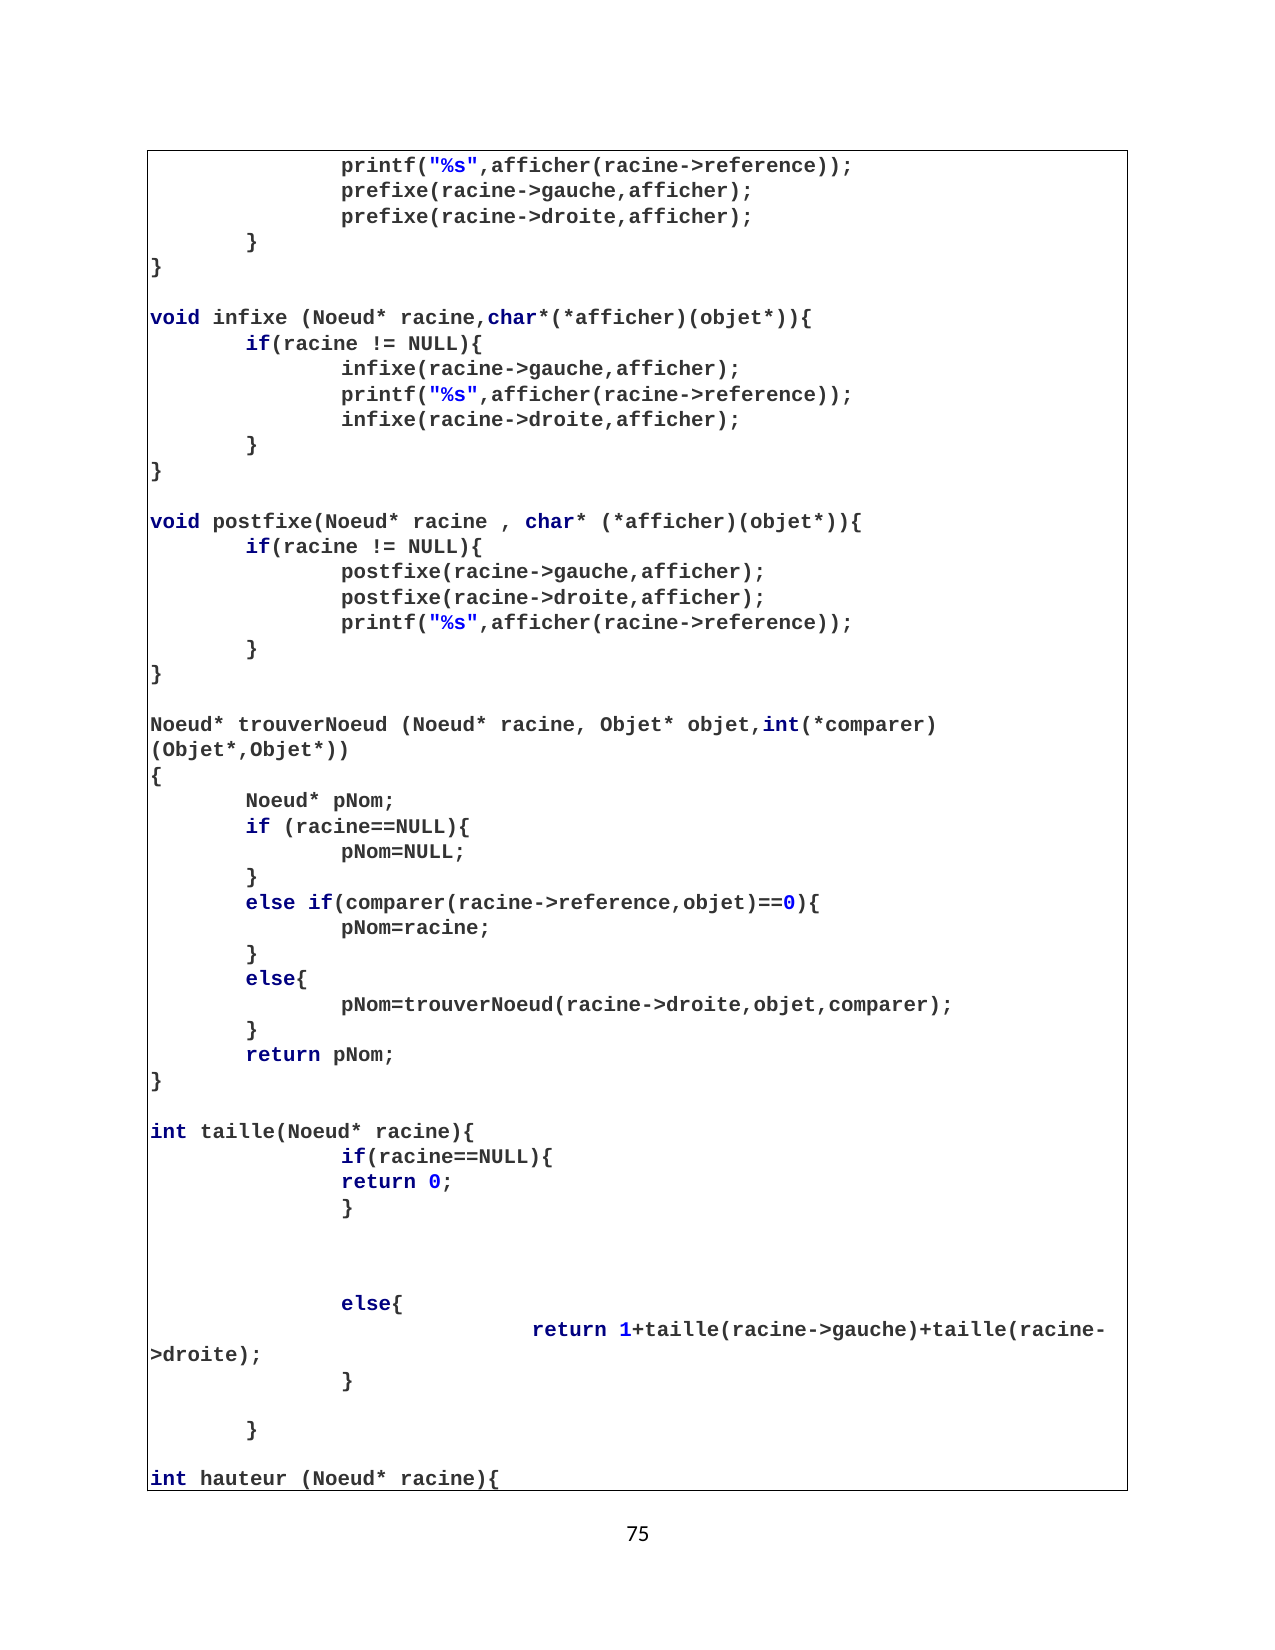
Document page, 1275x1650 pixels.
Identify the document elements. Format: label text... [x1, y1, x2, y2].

text else if(comparer(racine->reference,objet)==0){ [150, 890, 1125, 916]
text } [150, 1368, 1125, 1393]
text printf("%s",afficher(racine->reference)); [150, 382, 1125, 407]
text } [150, 1195, 1125, 1221]
text } [150, 255, 1125, 280]
text prefixe(racine->gauche,afficher); [150, 178, 1125, 204]
text void infixe (Noeud* racine,char*(*afficher)(objet*)){ [150, 306, 1125, 331]
text { [150, 763, 1125, 788]
text return pNom; [150, 1043, 1125, 1068]
text postfixe(racine->droite,afficher); [150, 585, 1125, 611]
text printf("%s",afficher(racine->reference)); [150, 611, 1125, 636]
text if(racine != NULL){ [150, 534, 1125, 560]
text printf("%s",afficher(racine->reference)); [148, 151, 1127, 178]
text void postfixe(Noeud* racine , char* (*afficher)(objet*)){ [150, 509, 1125, 534]
text if(racine != NULL){ [150, 331, 1125, 356]
text return 0; [150, 1170, 1125, 1195]
text Noeud* pNom; [150, 788, 1125, 814]
text int hauteur (Noeud* racine){ [150, 1466, 1125, 1490]
text pNom=NULL; [150, 839, 1125, 865]
text } [150, 1068, 1125, 1093]
text else{ [150, 1292, 1125, 1317]
text } [150, 1417, 1125, 1442]
text } [150, 865, 1125, 890]
text Noeud* trouverNoeud (Noeud* racine, Objet* objet,int(*comparer)(Objet*,Objet*)) [150, 712, 1125, 763]
text postfixe(racine->gauche,afficher); [150, 560, 1125, 585]
text } [150, 458, 1125, 483]
text if (racine==NULL){ [150, 814, 1125, 839]
text } [150, 636, 1125, 661]
text prefixe(racine->droite,afficher); [150, 204, 1125, 229]
text } [150, 433, 1125, 458]
text pNom=trouverNoeud(racine->droite,objet,comparer); [150, 992, 1125, 1017]
text if(racine==NULL){ [150, 1144, 1125, 1170]
text } [150, 229, 1125, 255]
text infixe(racine->gauche,afficher); [150, 356, 1125, 382]
text else{ [150, 966, 1125, 992]
text infixe(racine->droite,afficher); [150, 407, 1125, 433]
text return 1+taille(racine->gauche)+taille(racine->droite); [150, 1317, 1125, 1368]
text pNom=racine; [150, 916, 1125, 941]
text } [150, 1017, 1125, 1043]
text } [150, 941, 1125, 966]
text int taille(Noeud* racine){ [150, 1119, 1125, 1144]
text } [150, 661, 1125, 687]
